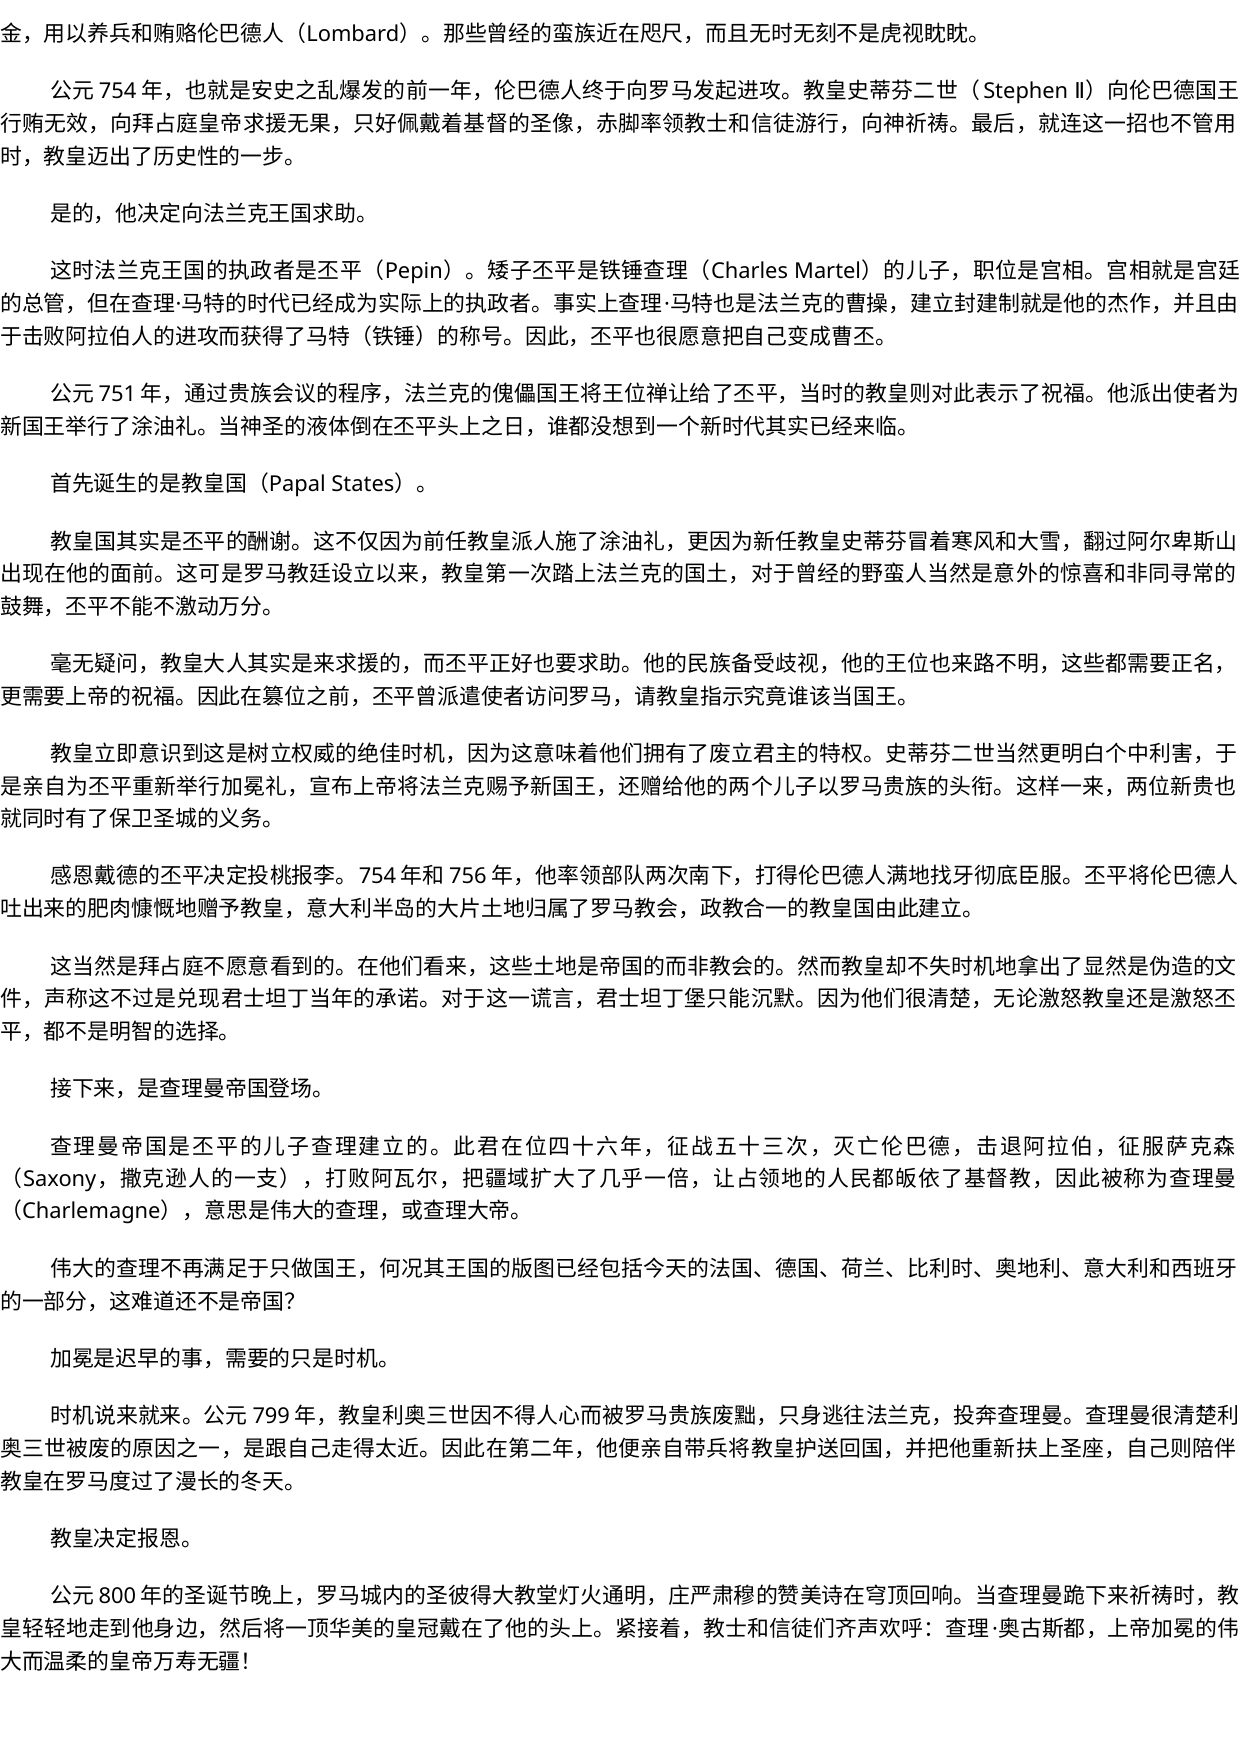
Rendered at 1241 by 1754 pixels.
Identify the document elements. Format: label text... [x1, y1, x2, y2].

text 接下来，是查理曼帝国登场。 [0, 1071, 1240, 1103]
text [0, 16, 1240, 48]
text 教皇国其实是丕平的酬谢。这不仅因为前任教皇派人施了涂油礼，更因为新任教皇史蒂芬冒着寒风和大雪，翻过阿尔卑斯山出现在他的面前。这可是罗马教廷设立以来，教皇第一次踏上法兰克的国土，对于曾经的野蛮人当然是意外的惊喜和非同寻常的鼓舞，丕平不能不激动万分。 [0, 523, 1240, 621]
text 伟大的查理不再满足于只做国王，何况其王国的版图已经包括今天的法国、德国、荷兰、比利时、奥地利、意大利和西班牙的一部分，这难道还不是帝国？ [0, 1251, 1240, 1316]
text 这时法兰克王国的执政者是丕平（Pepin）。矮子丕平是铁锤查理（Charles Martel）的儿子，职位是宫相。宫相就是宫廷的总管，但在查理·马特的时代已经成为实际上的执政者。事实上查理·马特也是法兰克的曹操，建立封建制就是他的杰作，并且由于击败阿拉伯人的进攻而获得了马特（铁锤）的称号。因此，丕平也很愿意把自己变成曹丕。 [0, 253, 1240, 351]
text 加冕是迟早的事，需要的只是时机。 [0, 1341, 1240, 1373]
text 是的，他决定向法兰克王国求助。 [0, 196, 1240, 228]
text 感恩戴德的丕平决定投桃报李。754年和756年，他率领部队两次南下，打得伦巴德人满地找牙彻底臣服。丕平将伦巴德人吐出来的肥肉慷慨地赠予教皇，意大利半岛的大片土地归属了罗马教会，政教合一的教皇国由此建立。 [0, 858, 1240, 923]
text 公元754年，也就是安史之乱爆发的前一年，伦巴德人终于向罗马发起进攻。教皇史蒂芬二世（Stephen Ⅱ）向伦巴德国王行贿无效，向拜占庭皇帝求援无果，只好佩戴着基督的圣像，赤脚率领教士和信徒游行，向神祈祷。最后，就连这一招也不管用时，教皇迈出了历史性的一步。 [0, 73, 1240, 171]
text 毫无疑问，教皇大人其实是来求援的，而丕平正好也要求助。他的民族备受歧视，他的王位也来路不明，这些都需要正名，更需要上帝的祝福。因此在篡位之前，丕平曾派遣使者访问罗马，请教皇指示究竟谁该当国王。 [0, 646, 1240, 711]
text 教皇决定报恩。 [0, 1521, 1240, 1553]
text 时机说来就来。公元799年，教皇利奥三世因不得人心而被罗马贵族废黜，只身逃往法兰克，投奔查理曼。查理曼很清楚利奥三世被废的原因之一，是跟自己走得太近。因此在第二年，他便亲自带兵将教皇护送回国，并把他重新扶上圣座，自己则陪伴教皇在罗马度过了漫长的冬天。 [0, 1398, 1240, 1496]
text 首先诞生的是教皇国（Papal States）。 [0, 466, 1240, 498]
text 公元800年的圣诞节晚上，罗马城内的圣彼得大教堂灯火通明，庄严肃穆的赞美诗在穹顶回响。当查理曼跪下来祈祷时，教皇轻轻地走到他身边，然后将一顶华美的皇冠戴在了他的头上。紧接着，教士和信徒们齐声欢呼：查理·奥古斯都，上帝加冕的伟大而温柔的皇帝万寿无疆！ [0, 1578, 1240, 1676]
text 教皇立即意识到这是树立权威的绝佳时机，因为这意味着他们拥有了废立君主的特权。史蒂芬二世当然更明白个中利害，于是亲自为丕平重新举行加冕礼，宣布上帝将法兰克赐予新国王，还赠给他的两个儿子以罗马贵族的头衔。这样一来，两位新贵也就同时有了保卫圣城的义务。 [0, 736, 1240, 833]
text 这当然是拜占庭不愿意看到的。在他们看来，这些土地是帝国的而非教会的。然而教皇却不失时机地拿出了显然是伪造的文件，声称这不过是兑现君士坦丁当年的承诺。对于这一谎言，君士坦丁堡只能沉默。因为他们很清楚，无论激怒教皇还是激怒丕平，都不是明智的选择。 [0, 948, 1240, 1046]
text 查理曼帝国是丕平的儿子查理建立的。此君在位四十六年，征战五十三次，灭亡伦巴德，击退阿拉伯，征服萨克森（Saxony，撒克逊人的一支），打败阿瓦尔，把疆域扩大了几乎一倍，让占领地的人民都皈依了基督教，因此被称为查理曼（Charlemagne），意思是伟大的查理，或查理大帝。 [0, 1128, 1240, 1226]
text 公元751年，通过贵族会议的程序，法兰克的傀儡国王将王位禅让给了丕平，当时的教皇则对此表示了祝福。他派出使者为新国王举行了涂油礼。当神圣的液体倒在丕平头上之日，谁都没想到一个新时代其实已经来临。 [0, 376, 1240, 441]
